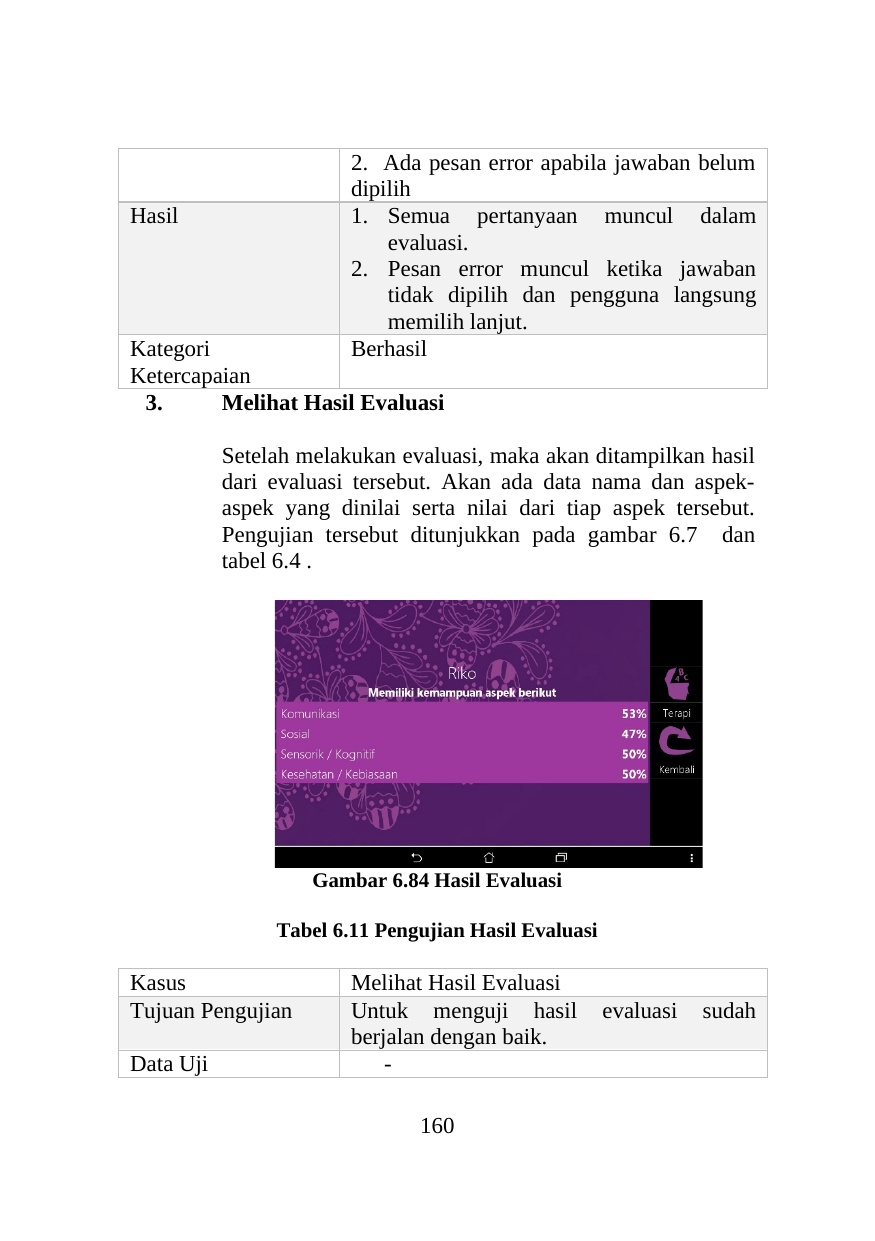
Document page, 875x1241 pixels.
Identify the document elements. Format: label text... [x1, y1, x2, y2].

table_header Melihat Hasil Evaluasi [340, 969, 767, 996]
picture [274, 600, 703, 868]
table_cell Tujuan Pengujian [119, 997, 339, 1049]
list Melihat Hasil Evaluasi [162, 389, 756, 415]
table_cell Hasil [119, 203, 339, 334]
table_cell Kategori Ketercapaian [119, 335, 339, 388]
table_header Kasus [119, 969, 339, 996]
table_cell Untuk menguji hasil evaluasi sudah berjalan dengan baik. [340, 997, 767, 1049]
table_cell Berhasil [340, 335, 767, 388]
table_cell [119, 149, 339, 201]
table_cell Data Uji [119, 1051, 339, 1077]
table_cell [340, 149, 767, 201]
table_cell - [340, 1051, 767, 1077]
table_cell Semua pertanyaan muncul dalam evaluasi. Pesan error muncul ketika jawaban tidak dipilih dan pengguna langsung memilih lanjut. [340, 203, 767, 334]
list Setelah melakukan evaluasi, maka akan ditampilkan hasil dari evaluasi tersebut. Akan ada data nama dan aspek-aspek yang dinilai serta nilai dari tiap aspek tersebut. Pengujian tersebut ditunjukkan pada gambar 6.7 dan tabel 6.4 . [222, 442, 756, 573]
